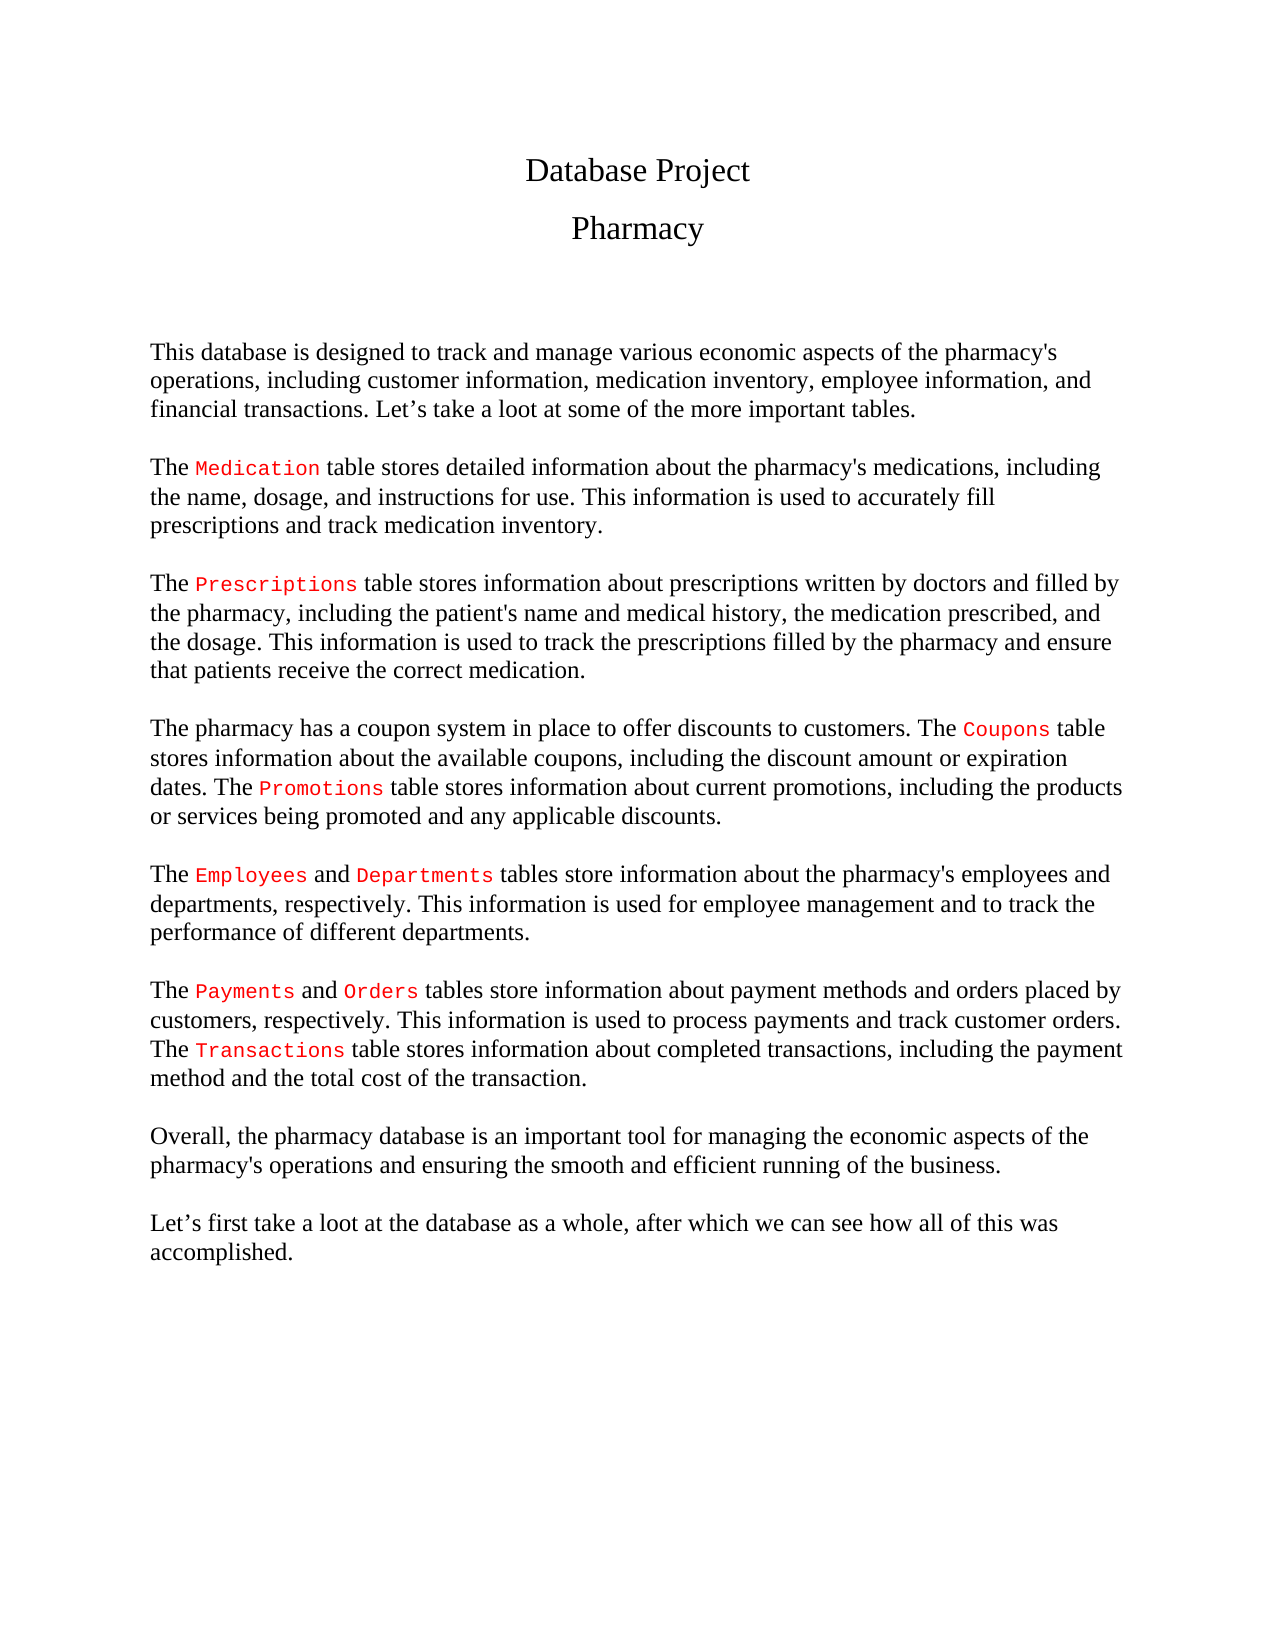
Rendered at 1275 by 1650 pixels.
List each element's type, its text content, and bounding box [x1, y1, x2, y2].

text The Employees and Departments tables store information about the pharmacy's employees and departments, respectively. This information is used for employee management and to track the performance of different departments. [150, 859, 1125, 946]
text This database is designed to track and manage various economic aspects of the pharmacy's operations, including customer information, medication inventory, employee information, and financial transactions. Let’s take a loot at some of the more important tables. [150, 337, 1125, 423]
text Overall, the pharmacy database is an important tool for managing the economic aspects of the pharmacy's operations and ensuring the smooth and efficient running of the business. [150, 1121, 1125, 1179]
text The Medication table stores detailed information about the pharmacy's medications, including the name, dosage, and instructions for use. This information is used to accurately fill prescriptions and track medication inventory. [150, 452, 1125, 539]
text The Prescriptions table stores information about prescriptions written by doctors and filled by the pharmacy, including the patient's name and medical history, the medication prescribed, and the dosage. This information is used to track the prescriptions filled by the pharmacy and ensure that patients receive the correct medication. [150, 568, 1125, 684]
text Let’s first take a loot at the database as a whole, after which we can see how all of this was accomplished. [150, 1208, 1125, 1265]
text Pharmacy [150, 208, 1125, 246]
text Database Project [150, 150, 1125, 188]
text The pharmacy has a coupon system in place to offer discounts to customers. The Coupons table stores information about the available coupons, including the discount amount or expiration dates. The Promotions table stores information about current promotions, including the products or services being promoted and any applicable discounts. [150, 713, 1125, 830]
text The Payments and Orders tables store information about payment methods and orders placed by customers, respectively. This information is used to process payments and track customer orders. The Transactions table stores information about completed transactions, including the payment method and the total cost of the transaction. [150, 975, 1125, 1092]
